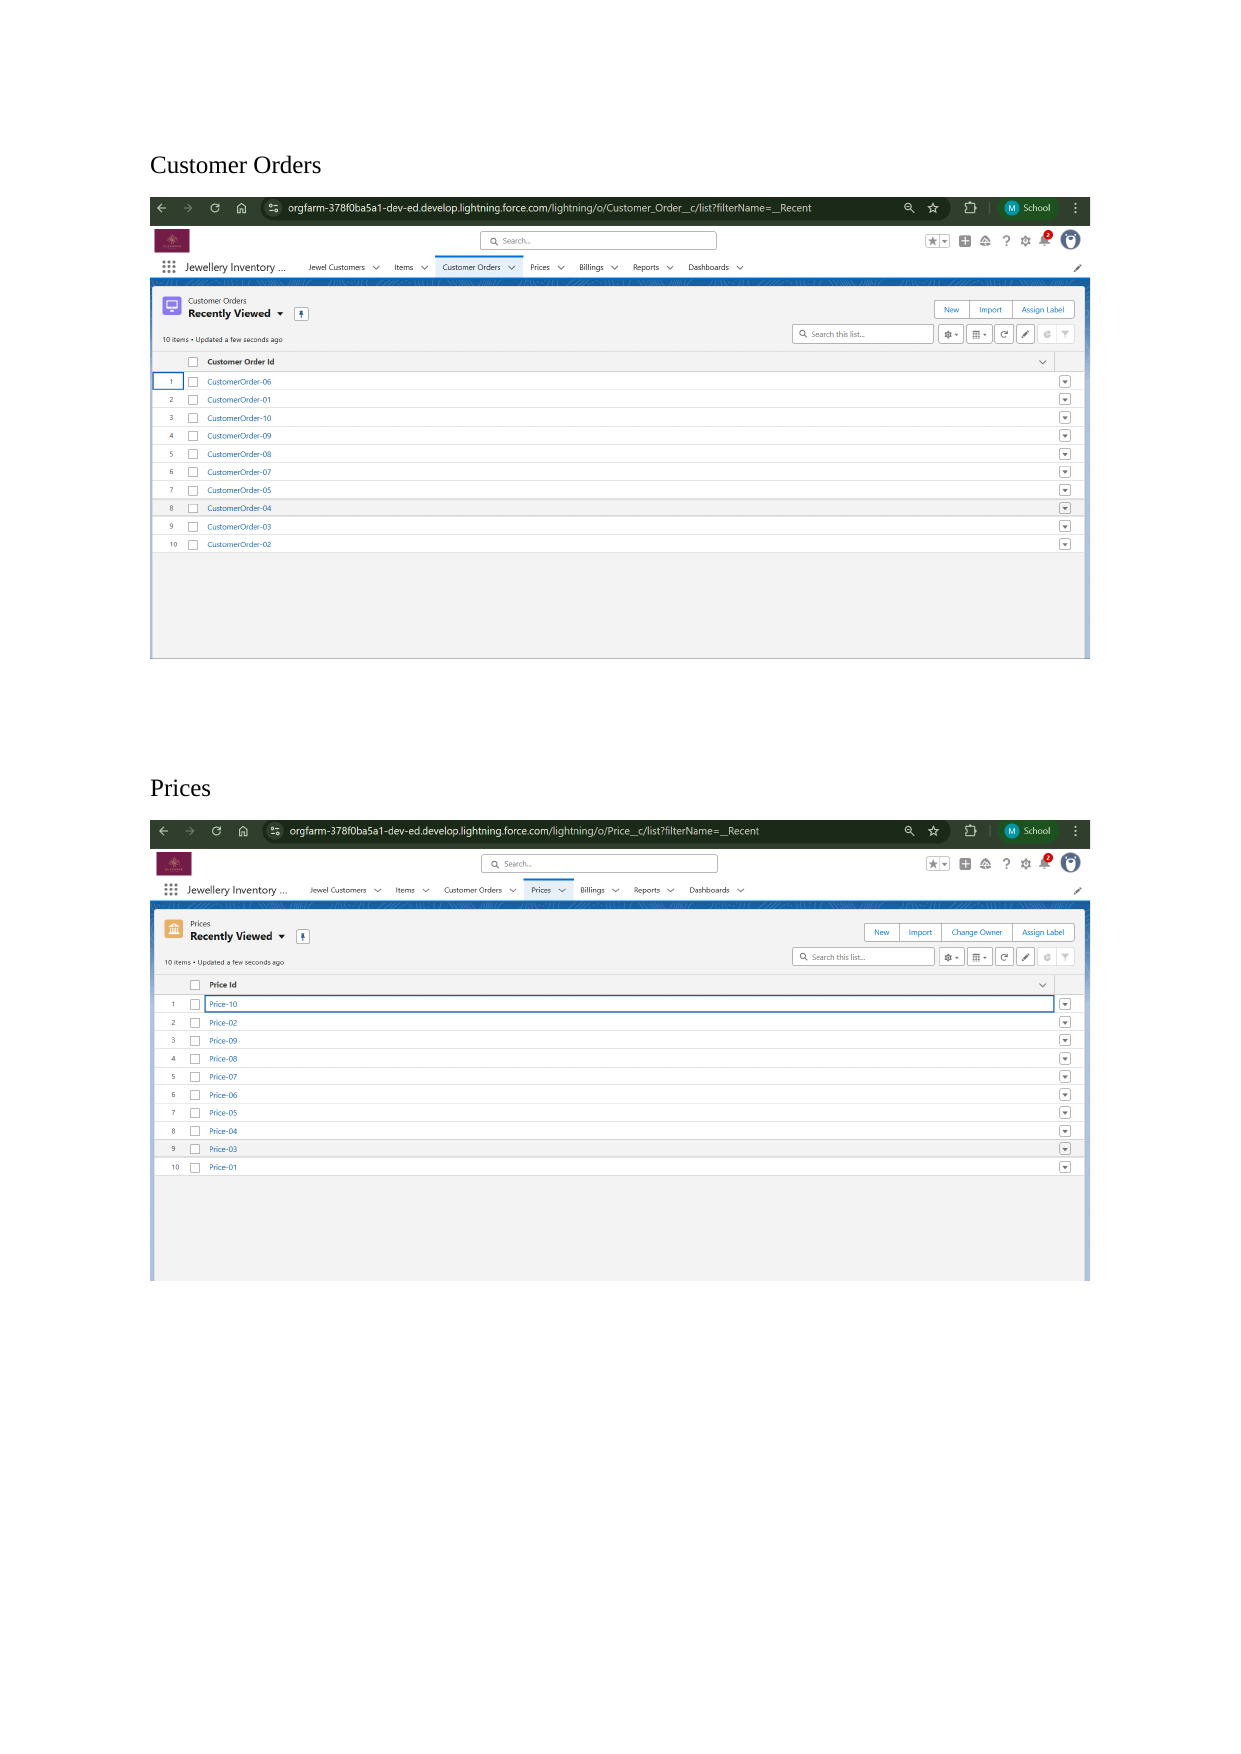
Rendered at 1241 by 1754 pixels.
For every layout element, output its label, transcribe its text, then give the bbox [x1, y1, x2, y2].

text Prices [150, 773, 1090, 802]
text Customer Orders [150, 150, 1090, 179]
picture [150, 820, 1091, 1281]
picture [150, 197, 1091, 659]
